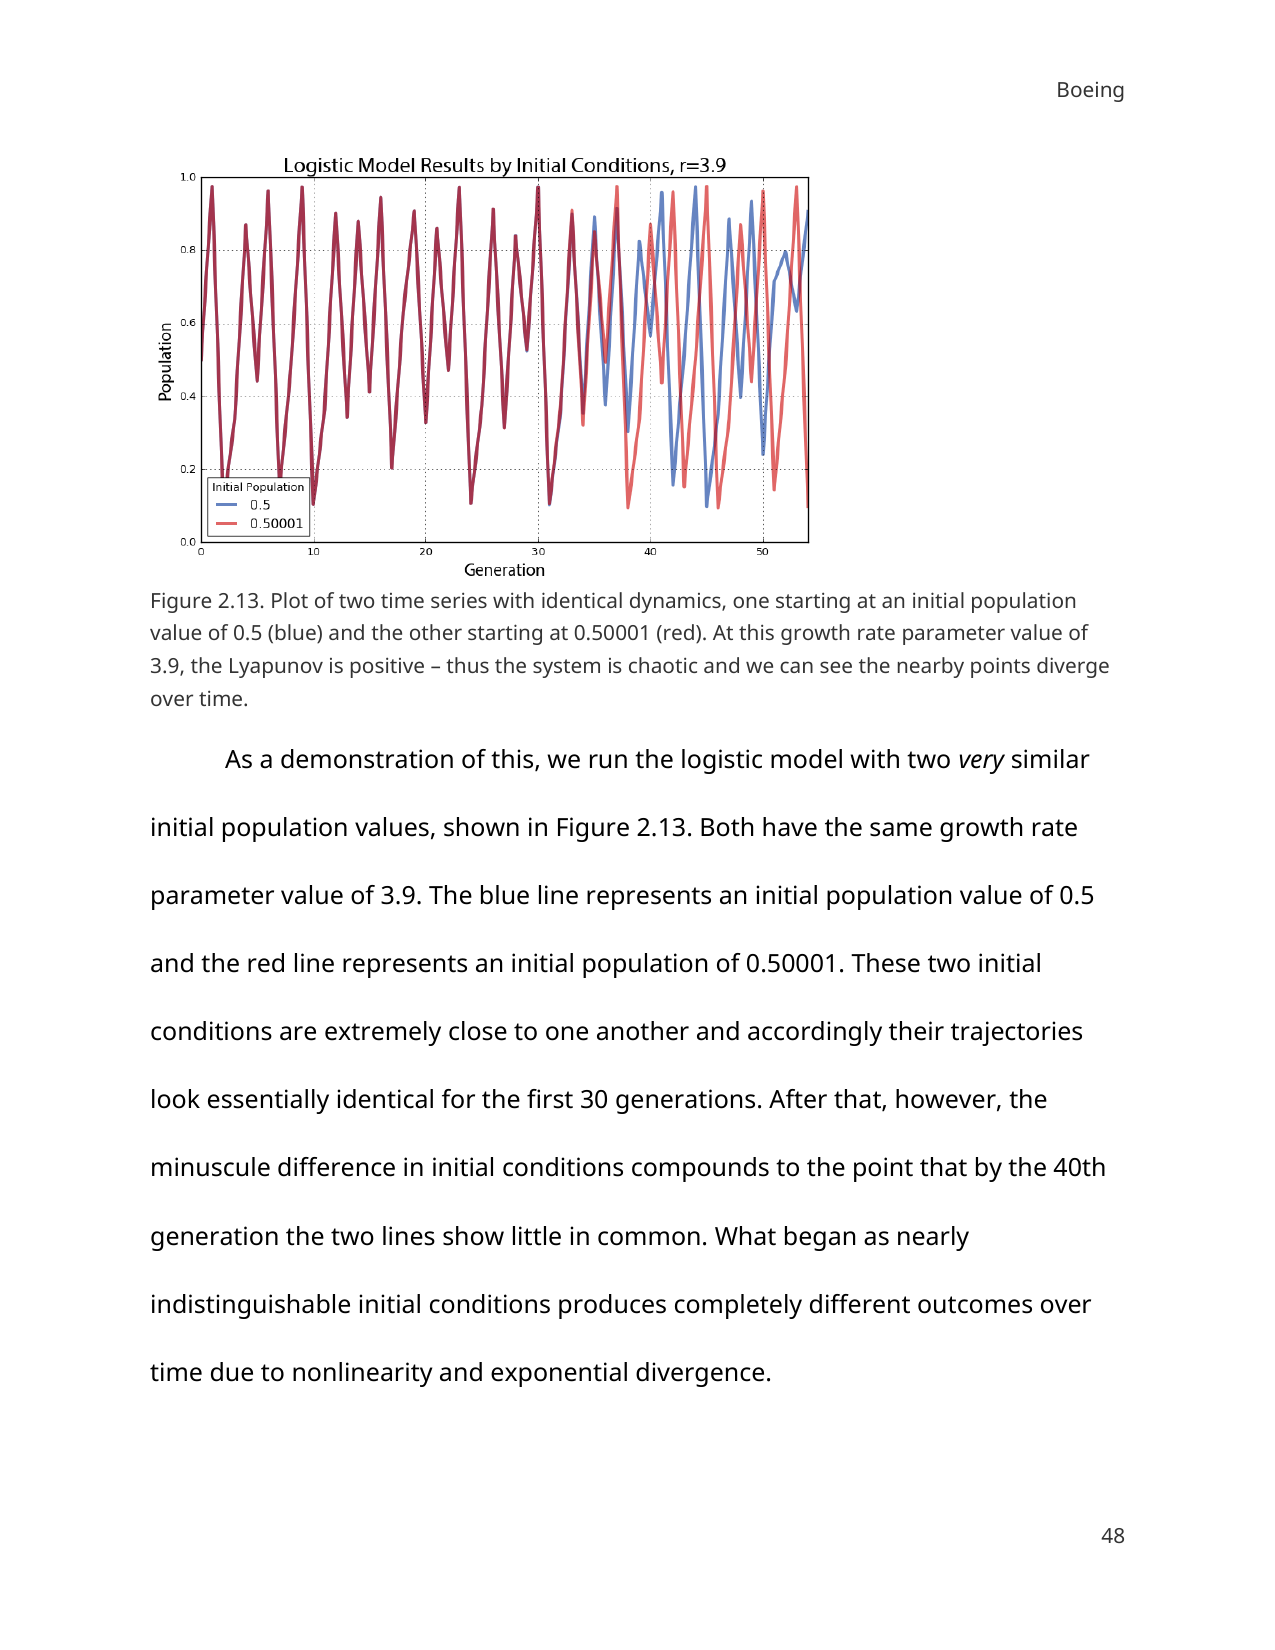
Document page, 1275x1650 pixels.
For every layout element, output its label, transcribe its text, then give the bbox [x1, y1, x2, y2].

picture [150, 150, 814, 586]
text As a demonstration of this, we run the logistic model with two very similar initial population values, shown in Figure 2.13. Both have the same growth rate parameter value of 3.9. The blue line represents an initial population value of 0.5 and the red line represents an initial population of 0.50001. These two initial conditions are extremely close to one another and accordingly their trajectories look essentially identical for the first 30 generations. After that, however, the minuscule difference in initial conditions compounds to the point that by the 40th generation the two lines show little in common. What began as nearly indistinguishable initial conditions produces completely different outcomes over time due to nonlinearity and exponential divergence. [150, 741, 1125, 1388]
